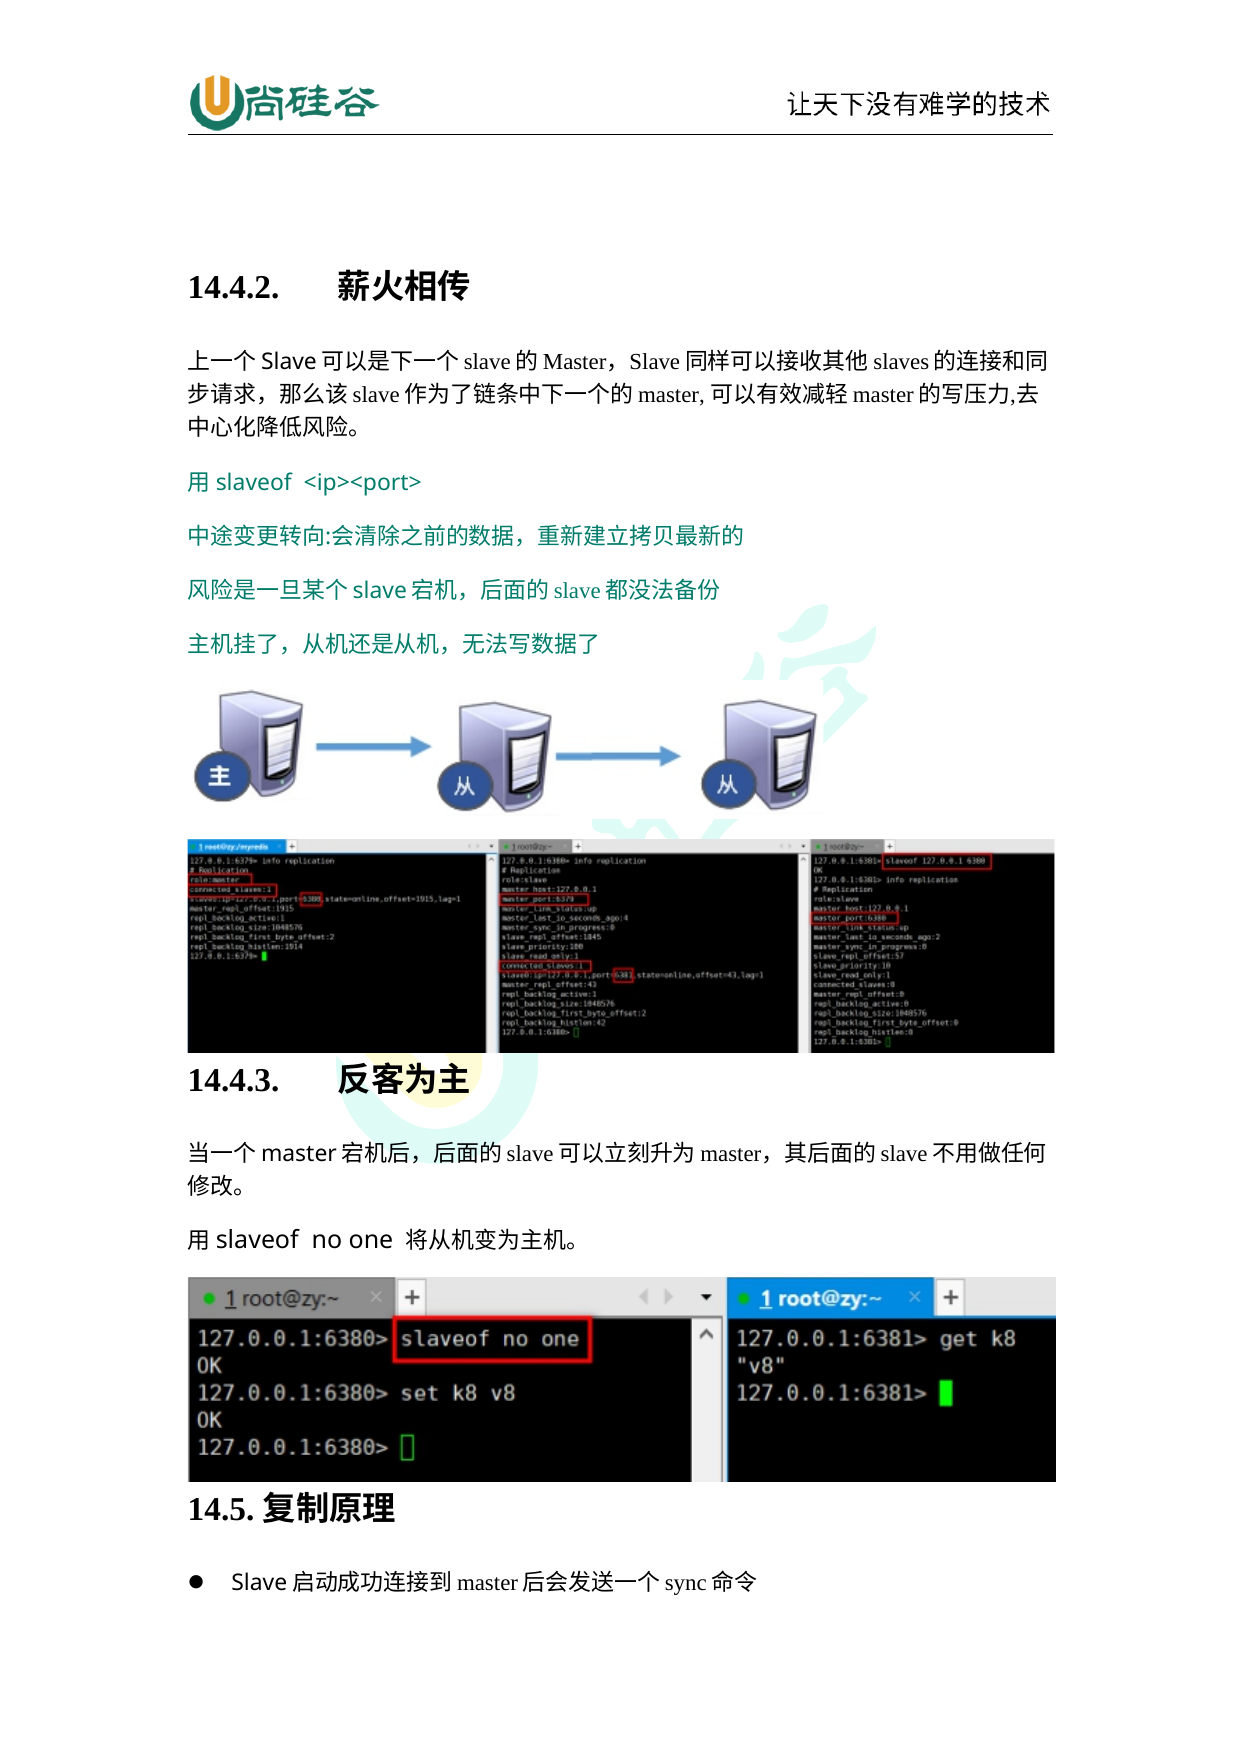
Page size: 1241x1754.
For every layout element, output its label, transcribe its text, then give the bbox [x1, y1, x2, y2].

list 薪火相传 [187, 260, 1053, 308]
text 风险是一旦某个slave宕机，后面的slave都没法备份 [187, 572, 1053, 605]
text 用 slaveof <ip><port> [187, 463, 1053, 497]
text 中途变更转向:会清除之前的数据，重新建立拷贝最新的 [187, 517, 1053, 551]
picture [187, 839, 1056, 1053]
picture [187, 73, 1053, 132]
text 用 slaveof no one 将从机变为主机。 [187, 1222, 1053, 1256]
list 反客为主 [187, 1053, 1053, 1101]
picture [187, 680, 824, 819]
text 主机挂了，从机还是从机，无法写数据了 [187, 626, 1053, 659]
list Slave启动成功连接到master后会发送一个sync命令 [187, 1564, 1053, 1597]
picture [187, 1277, 1056, 1482]
text 当一个master宕机后，后面的slave可以立刻升为master，其后面的slave不用做任何修改。 [187, 1135, 1053, 1201]
list 复制原理 [187, 1482, 1053, 1529]
text 上一个Slave可以是下一个slave的Master，Slave同样可以接收其他 slaves的连接和同步请求，那么该slave作为了链条中下一个的master, 可以有效减轻master的写压力,去中心化降低风险。 [187, 343, 1053, 442]
